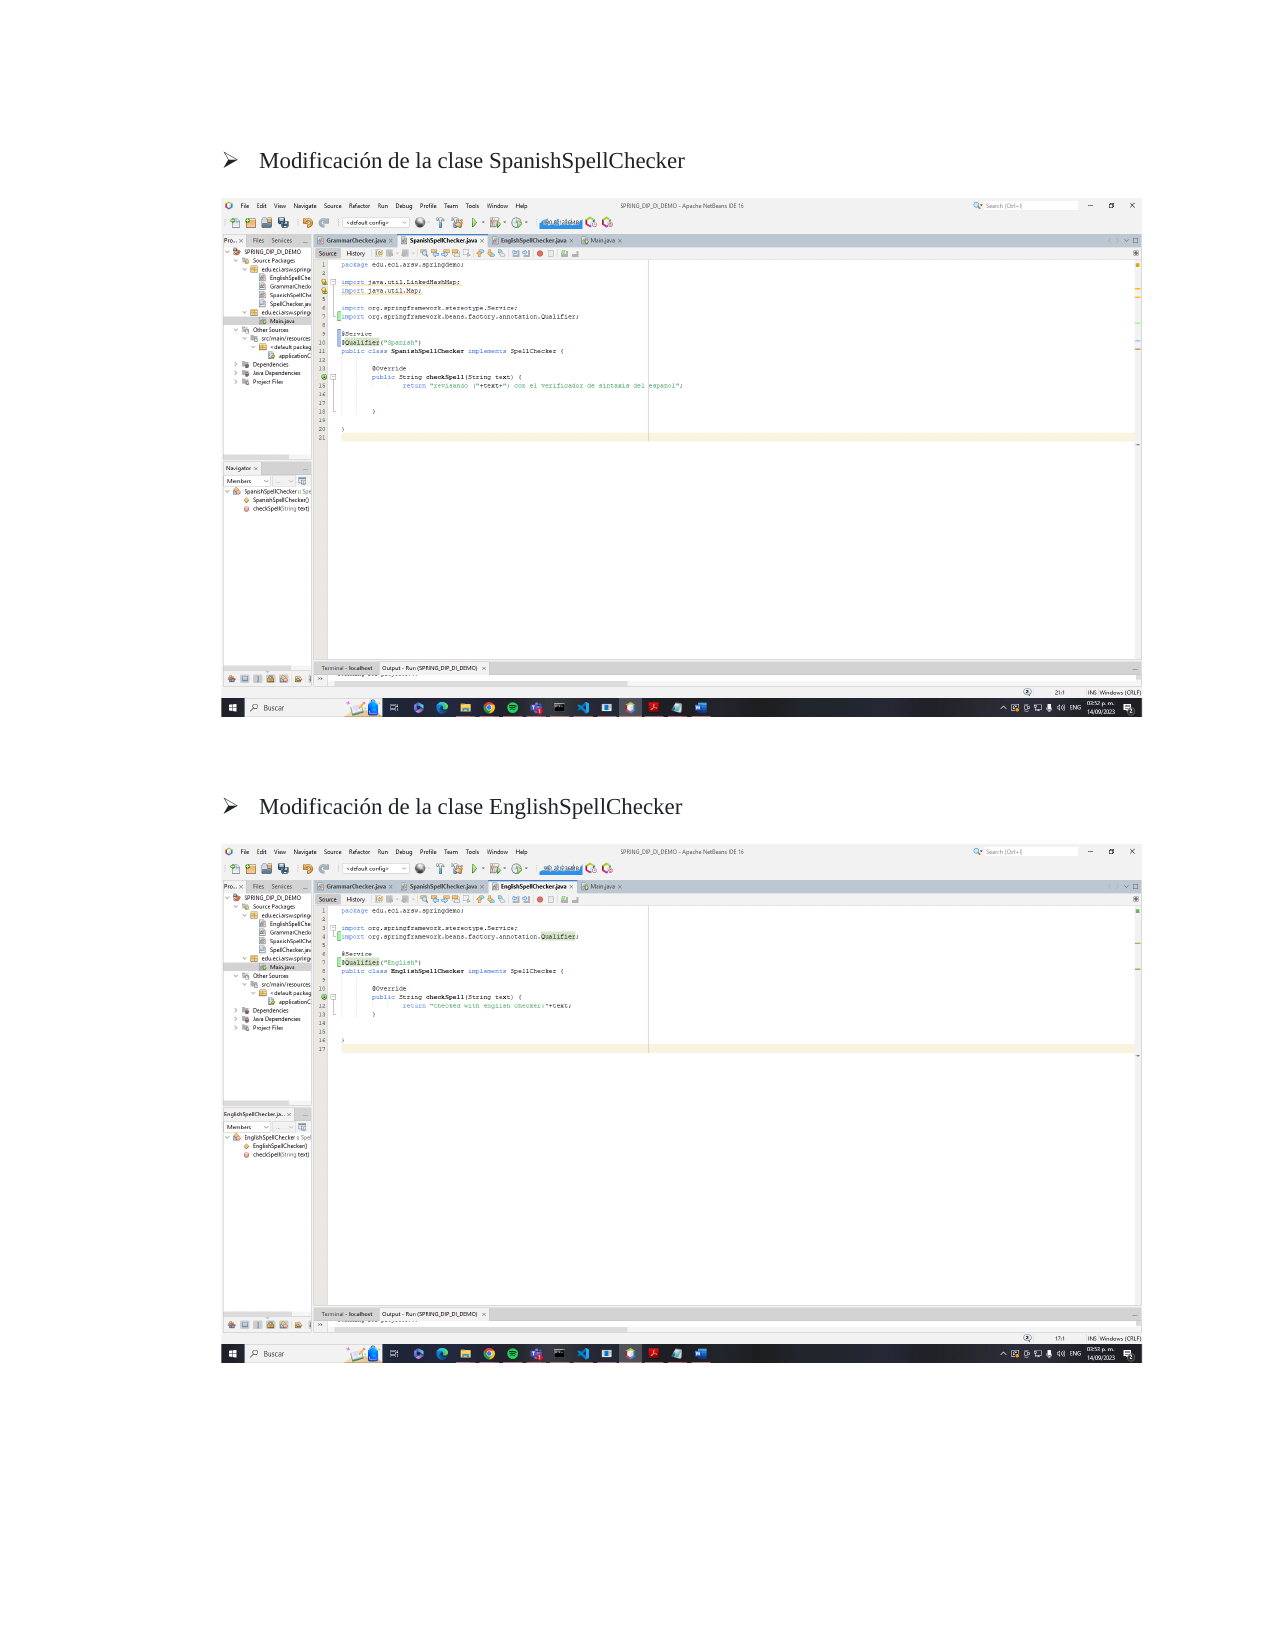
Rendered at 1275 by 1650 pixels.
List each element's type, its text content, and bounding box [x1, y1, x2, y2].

list Modificación de la clase EnglishSpellChecker [221, 793, 1098, 819]
picture [221, 844, 1143, 1363]
list Modificación de la clase SpanishSpellChecker [221, 148, 1098, 174]
picture [221, 198, 1143, 717]
